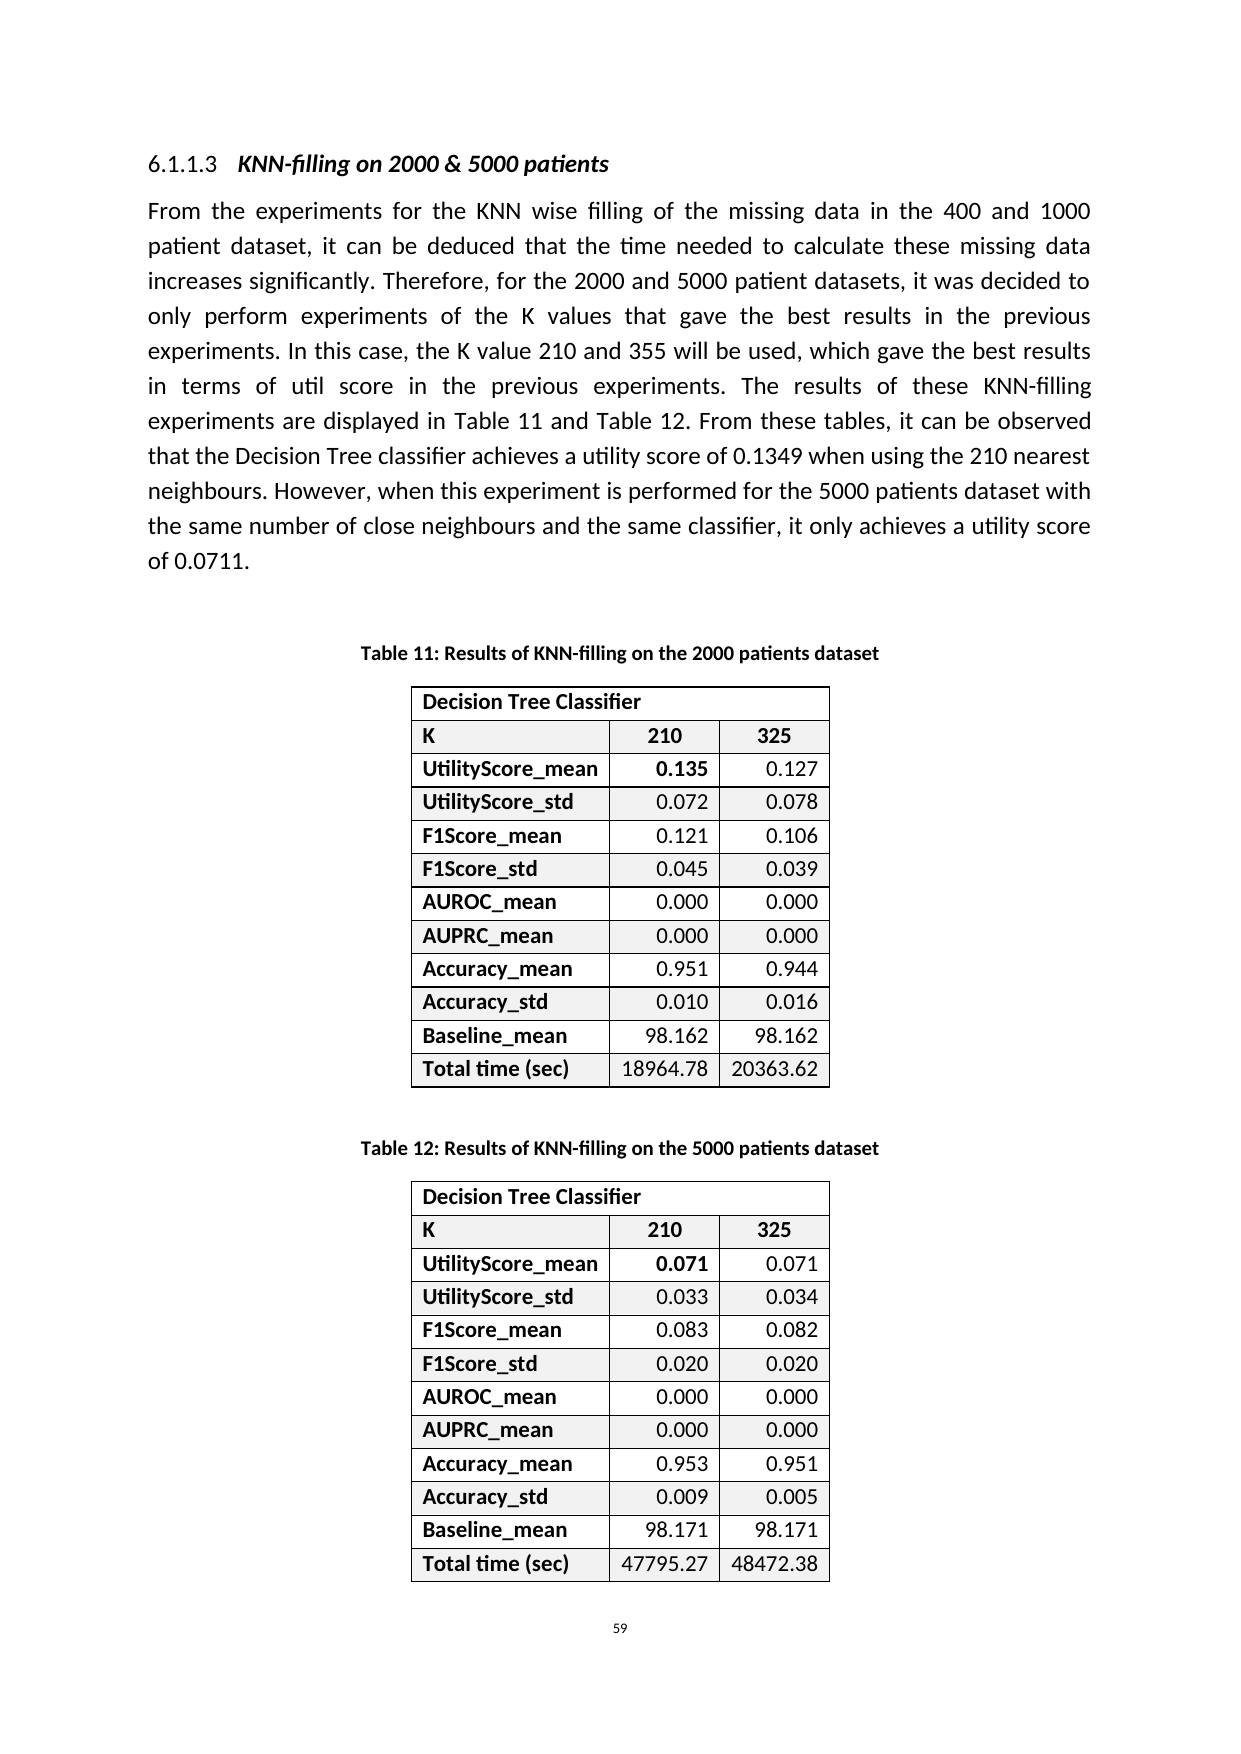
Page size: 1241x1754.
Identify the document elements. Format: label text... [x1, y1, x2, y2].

table_cell Accuracy_mean [412, 954, 609, 986]
table_cell AUPRC_mean [412, 921, 609, 953]
table_cell 0.034 [720, 1282, 829, 1314]
table_cell Accuracy_mean [412, 1449, 609, 1481]
table_cell F1Score_mean [412, 821, 609, 853]
table_cell 20363.62 [720, 1054, 829, 1086]
table_cell UtilityScore_mean [412, 1249, 609, 1281]
table_cell K [412, 1216, 609, 1248]
table_cell UtilityScore_std [412, 1282, 609, 1314]
table_cell AUROC_mean [412, 888, 609, 920]
table_cell 0.033 [610, 1282, 719, 1314]
table_cell 0.078 [720, 788, 829, 820]
table_cell 98.171 [610, 1516, 719, 1548]
table_cell K [412, 721, 609, 753]
table_cell 0.045 [610, 854, 719, 886]
subtitle KNN-filling on 2000 & 5000 patients [148, 148, 1092, 178]
table_cell Total time (sec) [412, 1549, 609, 1581]
table_cell 0.083 [610, 1316, 719, 1348]
table_cell 0.951 [720, 1449, 829, 1481]
table_cell UtilityScore_mean [412, 754, 609, 786]
table_cell 210 [610, 1216, 719, 1248]
table_cell 0.020 [610, 1349, 719, 1381]
table_cell AUROC_mean [412, 1382, 609, 1414]
table_cell AUPRC_mean [412, 1416, 609, 1448]
table_cell 0.000 [720, 921, 829, 953]
text Table 11: Results of KNN-filling on the 2000 patients dataset [148, 640, 1092, 666]
table_cell 48472.38 [720, 1549, 829, 1581]
table_cell 0.944 [720, 954, 829, 986]
table_cell 0.106 [720, 821, 829, 853]
table_cell 98.162 [720, 1021, 829, 1053]
table_cell 0.951 [610, 954, 719, 986]
table_cell F1Score_std [412, 854, 609, 886]
table_cell Baseline_mean [412, 1516, 609, 1548]
table_cell 0.016 [720, 988, 829, 1020]
table_cell 0.953 [610, 1449, 719, 1481]
text From the experiments for the KNN wise filling of the missing data in the 400 and 1000 patient dataset, it can be deduced that the time needed to calculate these missing data increases significantly. Therefore, for the 2000 and 5000 patient datasets, it was decided to only perform experiments of the K values that gave the best results in the previous experiments. In this case, the K value 210 and 355 will be used, which gave the best results in terms of util score in the previous experiments. The results of these KNN-filling experiments are displayed in Table 11 and Table 12. From these tables, it can be observed that the Decision Tree classifier achieves a utility score of 0.1349 when using the 210 nearest neighbours. However, when this experiment is performed for the 5000 patients dataset with the same number of close neighbours and the same classifier, it only achieves a utility score of 0.0711. [148, 195, 1092, 576]
table_cell 0.000 [610, 1416, 719, 1448]
table_cell 0.071 [610, 1249, 719, 1281]
table_cell Accuracy_std [412, 1482, 609, 1514]
table_cell F1Score_std [412, 1349, 609, 1381]
table_cell 0.127 [720, 754, 829, 786]
table_cell Accuracy_std [412, 988, 609, 1020]
table_cell 0.135 [610, 754, 719, 786]
table_cell 98.162 [610, 1021, 719, 1053]
table_cell 0.000 [720, 1382, 829, 1414]
table_header Decision Tree Classifier [412, 688, 829, 720]
table_cell 0.000 [610, 1382, 719, 1414]
table_cell 0.000 [610, 888, 719, 920]
table_cell 0.000 [720, 888, 829, 920]
table_cell Baseline_mean [412, 1021, 609, 1053]
table_cell 325 [720, 721, 829, 753]
table_cell 0.010 [610, 988, 719, 1020]
table_cell 0.072 [610, 788, 719, 820]
table_cell 0.020 [720, 1349, 829, 1381]
table_cell 325 [720, 1216, 829, 1248]
table_header Decision Tree Classifier [412, 1182, 829, 1214]
table_cell 0.082 [720, 1316, 829, 1348]
table_cell 47795.27 [610, 1549, 719, 1581]
table_cell 0.000 [720, 1416, 829, 1448]
table_cell 18964.78 [610, 1054, 719, 1086]
table_cell Total time (sec) [412, 1054, 609, 1086]
table_cell F1Score_mean [412, 1316, 609, 1348]
table_cell 210 [610, 721, 719, 753]
text Table 12: Results of KNN-filling on the 5000 patients dataset [148, 1135, 1092, 1160]
table_cell UtilityScore_std [412, 788, 609, 820]
table_cell 0.009 [610, 1482, 719, 1514]
table_cell 0.005 [720, 1482, 829, 1514]
table_cell 0.121 [610, 821, 719, 853]
table_cell 98.171 [720, 1516, 829, 1548]
table_cell 0.039 [720, 854, 829, 886]
table_cell 0.000 [610, 921, 719, 953]
table_cell 0.071 [720, 1249, 829, 1281]
